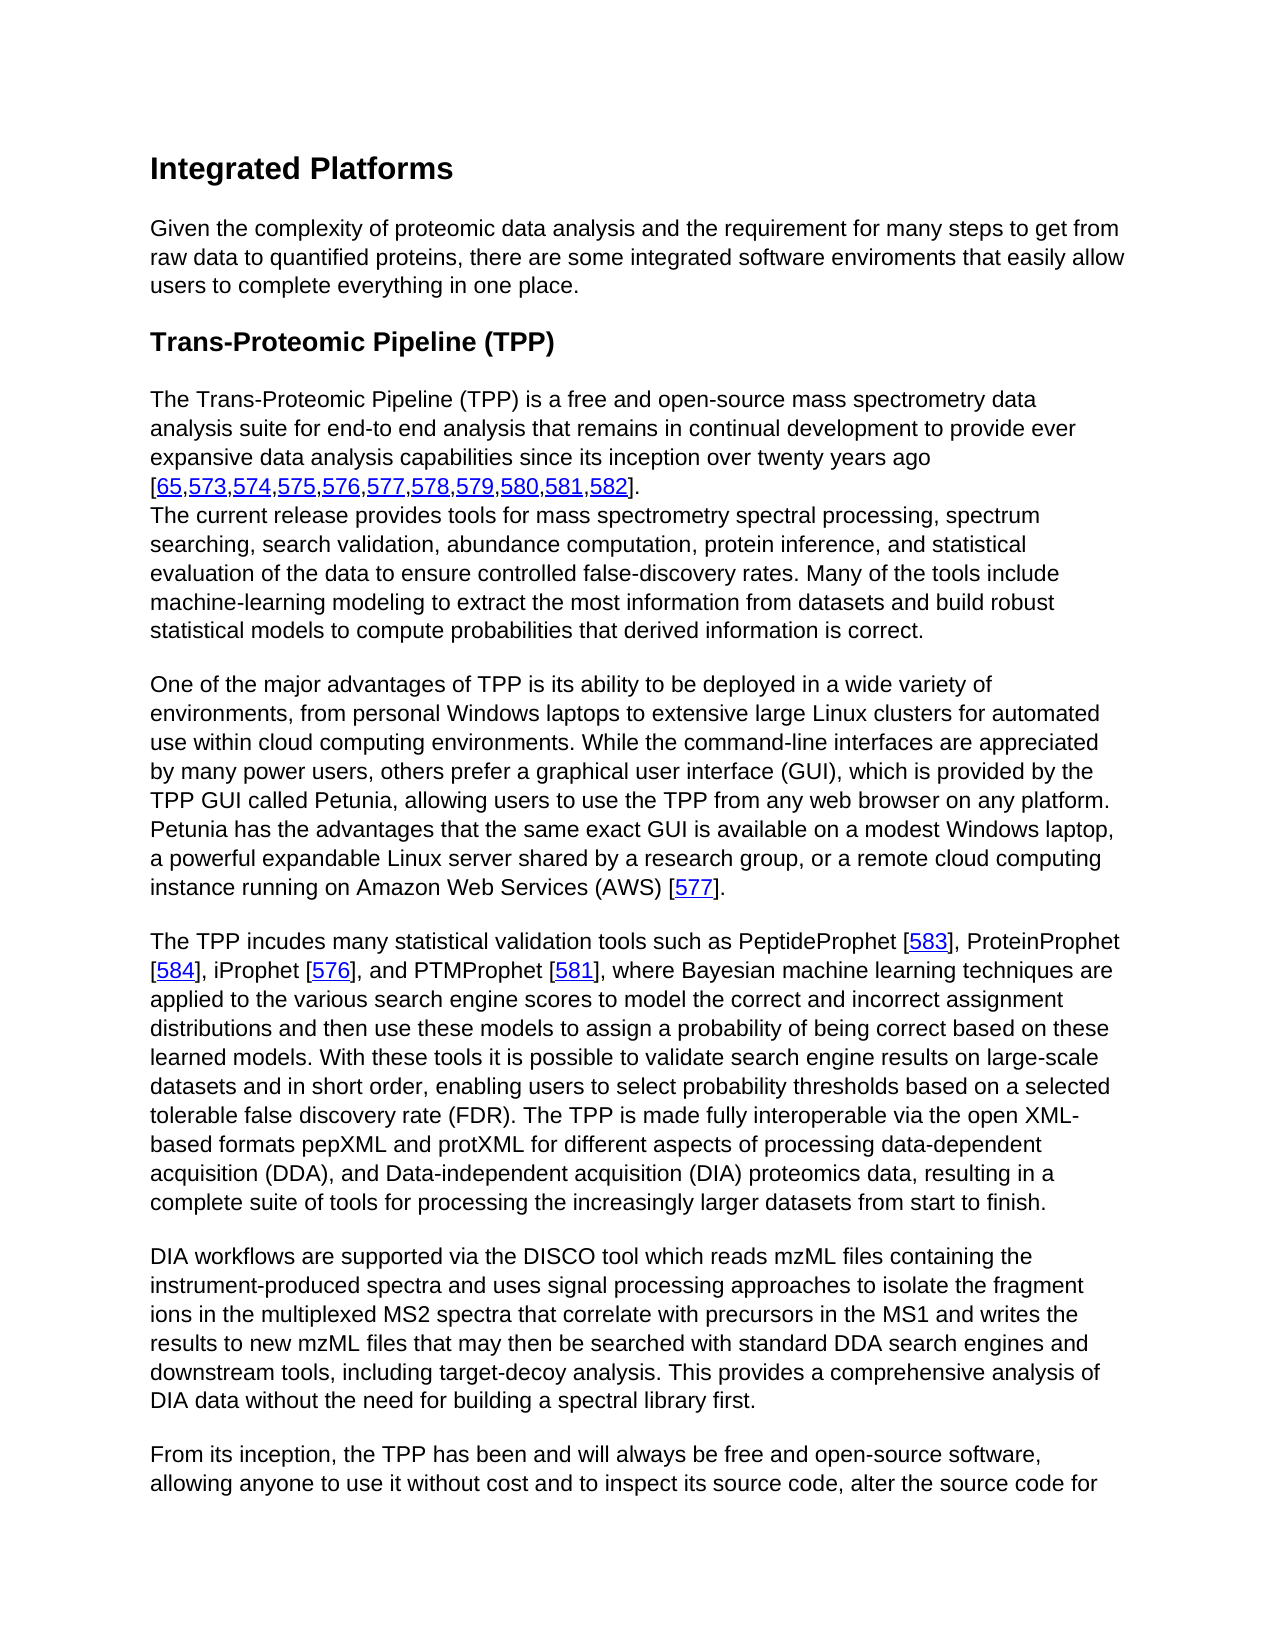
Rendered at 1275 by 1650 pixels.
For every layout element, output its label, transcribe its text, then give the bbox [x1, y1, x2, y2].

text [150, 1441, 1125, 1497]
text DIA workflows are supported via the DISCO tool which reads mzML files containing the instrument-produced spectra and uses signal processing approaches to isolate the fragment ions in the multiplexed MS2 spectra that correlate with precursors in the MS1 and writes the results to new mzML files that may then be searched with standard DDA search engines and downstream tools, including target-decoy analysis. This provides a comprehensive analysis of DIA data without the need for building a spectral library first. [150, 1243, 1125, 1414]
text The TPP incudes many statistical validation tools such as PeptideProphet [583], ProteinProphet [584], iProphet [576], and PTMProphet [581], where Bayesian machine learning techniques are applied to the various search engine scores to model the correct and incorrect assignment distributions and then use these models to assign a probability of being correct based on these learned models. With these tools it is possible to validate search engine results on large-scale datasets and in short order, enabling users to select probability thresholds based on a selected tolerable false discovery rate (FDR). The TPP is made fully interoperable via the open XML-based formats pepXML and protXML for different aspects of processing data-dependent acquisition (DDA), and Data-independent acquisition (DIA) proteomics data, resulting in a complete suite of tools for processing the increasingly larger datasets from start to finish. [150, 928, 1125, 1215]
subtitle Trans-Proteomic Pipeline (TPP) [150, 326, 1125, 358]
text One of the major advantages of TPP is its ability to be deployed in a wide variety of environments, from personal Windows laptops to extensive large Linux clusters for automated use within cloud computing environments. While the command-line interfaces are appreciated by many power users, others prefer a graphical user interface (GUI), which is provided by the TPP GUI called Petunia, allowing users to use the TPP from any web browser on any platform. Petunia has the advantages that the same exact GUI is available on a modest Windows laptop, a powerful expandable Linux server shared by a research group, or a remote cloud computing instance running on Amazon Web Services (AWS) [577]. [150, 671, 1125, 900]
text Given the complexity of proteomic data analysis and the requirement for many steps to get from raw data to quantified proteins, there are some integrated software enviroments that easily allow users to complete everything in one place. [150, 214, 1125, 299]
subtitle Integrated Platforms [150, 150, 1125, 186]
text The Trans-Proteomic Pipeline (TPP) is a free and open-source mass spectrometry data analysis suite for end-to end analysis that remains in continual development to provide ever expansive data analysis capabilities since its inception over twenty years ago [65,573,574,575,576,577,578,579,580,581,582]. The current release provides tools for mass spectrometry spectral processing, spectrum searching, search validation, abundance computation, protein inference, and statistical evaluation of the data to ensure controlled false-discovery rates. Many of the tools include machine-learning modeling to extract the most information from datasets and build robust statistical models to compute probabilities that derived information is correct. [150, 386, 1125, 644]
